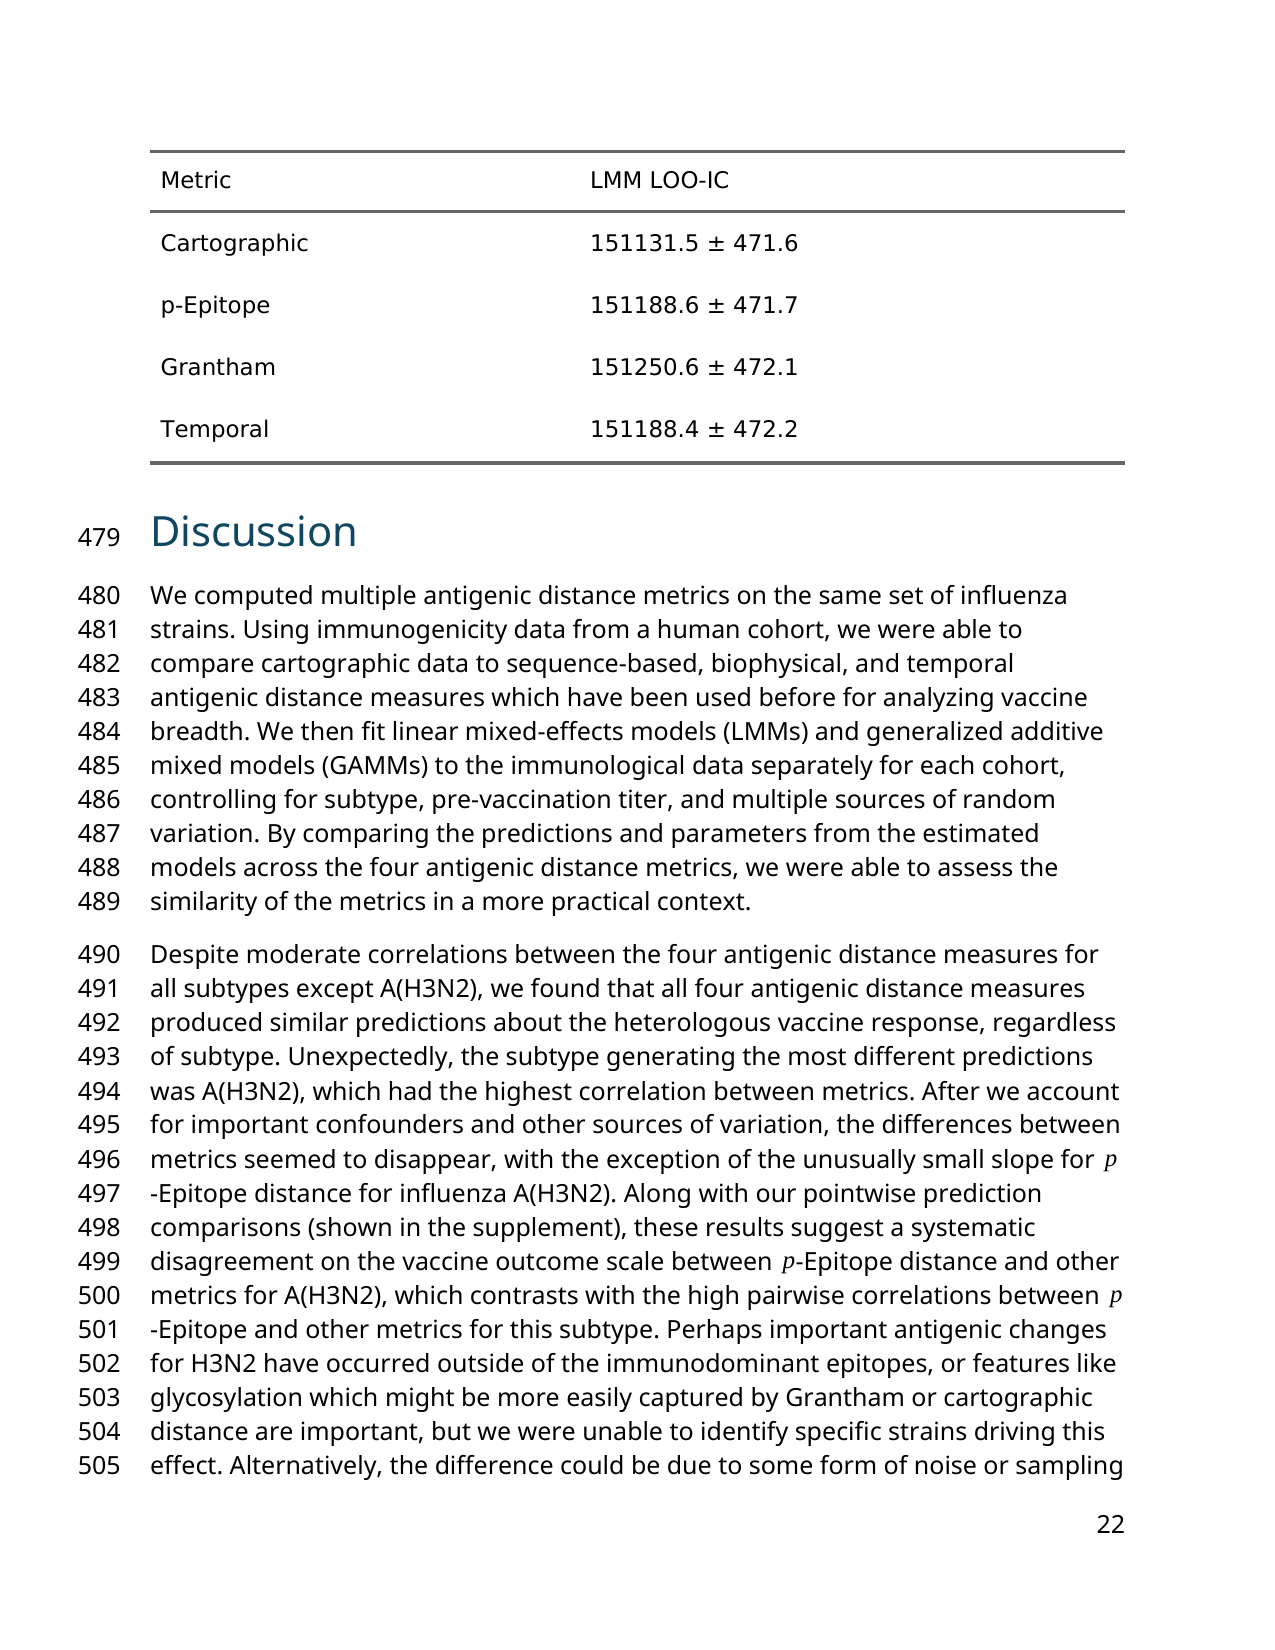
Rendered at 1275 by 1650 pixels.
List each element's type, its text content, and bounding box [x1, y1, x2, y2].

text We computed multiple antigenic distance metrics on the same set of influenza strains. Using immunogenicity data from a human cohort, we were able to compare cartographic data to sequence-based, biophysical, and temporal antigenic distance measures which have been used before for analyzing vaccine breadth. We then fit linear mixed-effects models (LMMs) and generalized additive mixed models (GAMMs) to the immunological data separately for each cohort, controlling for subtype, pre-vaccination titer, and multiple sources of random variation. By comparing the predictions and parameters from the estimated models across the four antigenic distance metrics, we were able to assess the similarity of the metrics in a more practical context. [150, 577, 1125, 918]
subtitle Discussion [150, 502, 1125, 559]
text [150, 937, 1125, 1482]
